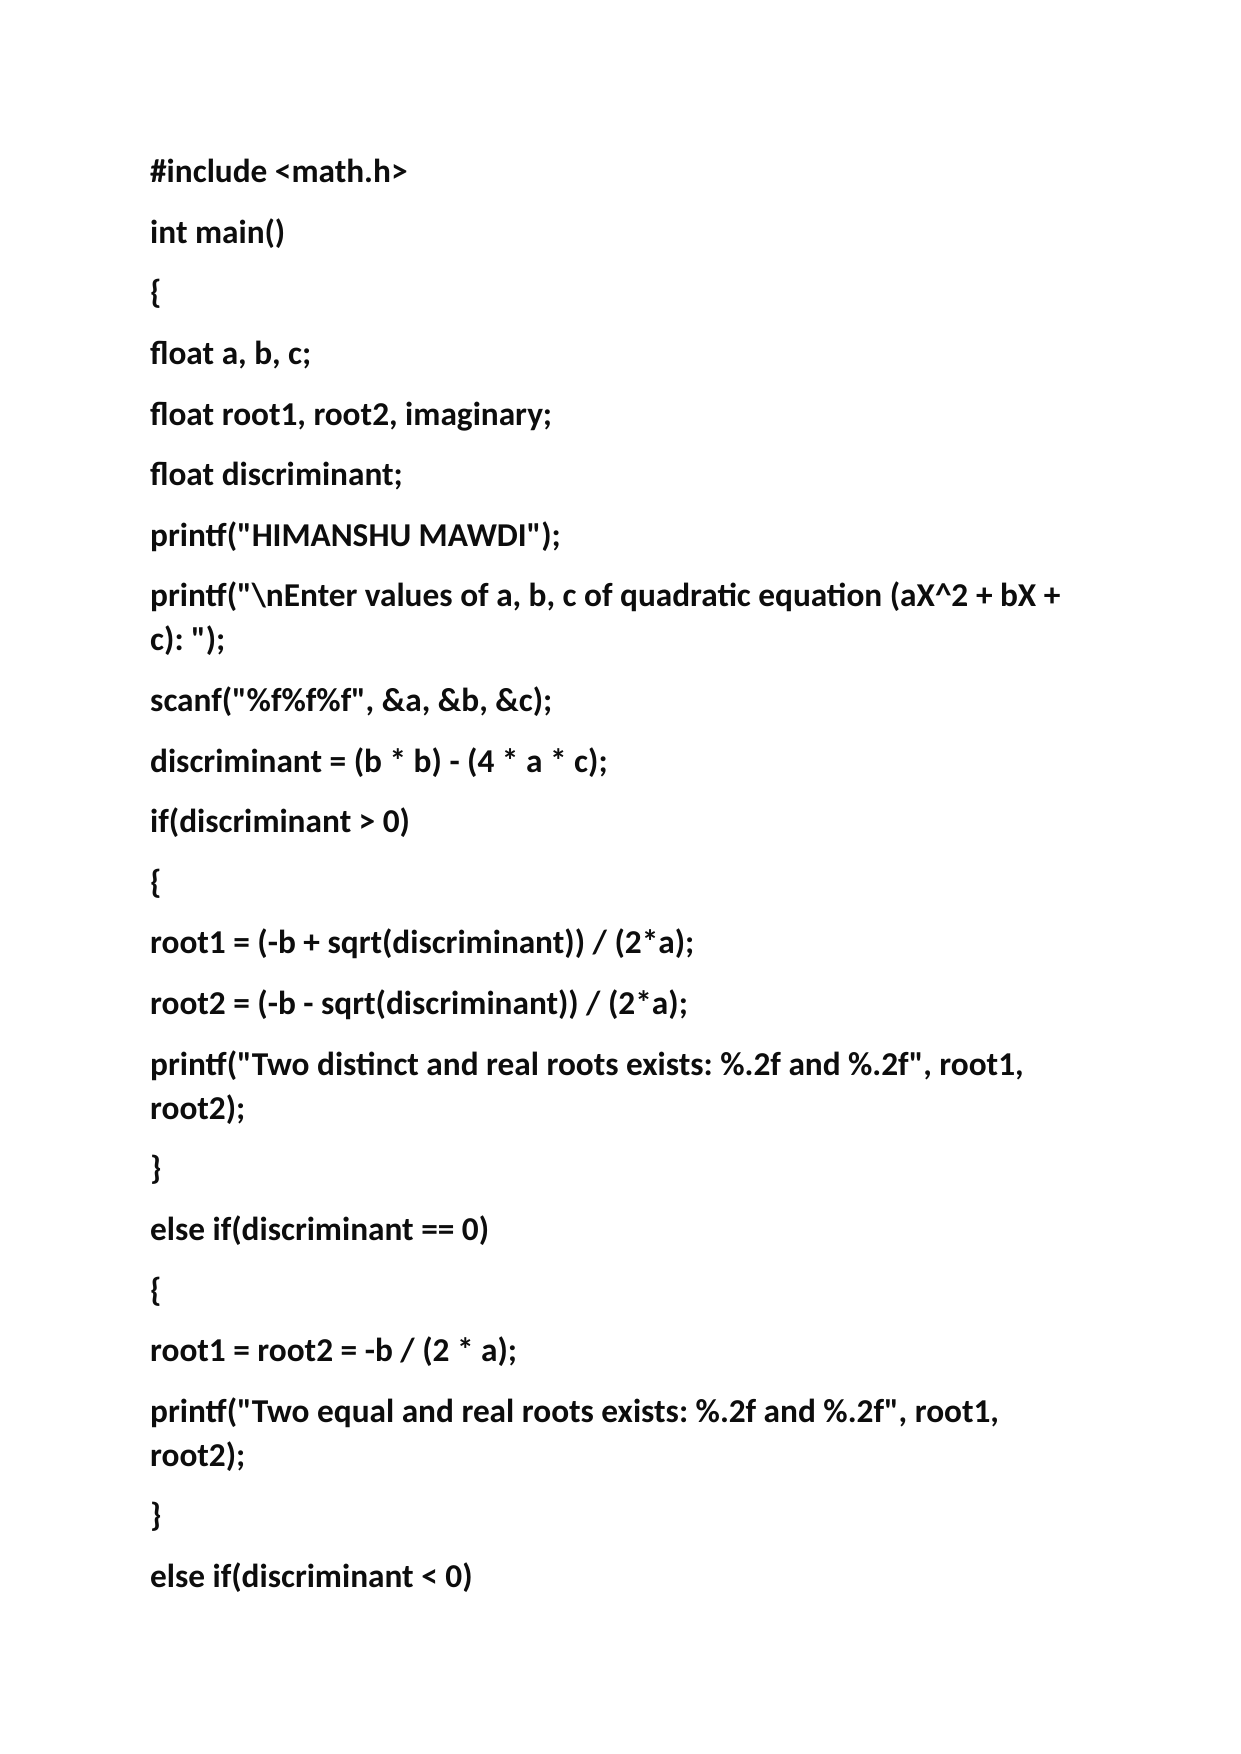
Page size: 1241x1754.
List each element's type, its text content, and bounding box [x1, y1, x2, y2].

text { [150, 1268, 1090, 1309]
text } [150, 1494, 1090, 1535]
text float root1, root2, imaginary; [150, 392, 1090, 433]
text #include <math.h> [150, 150, 1090, 191]
text scanf("%f%f%f", &a, &b, &c); [150, 679, 1090, 720]
text int main() [150, 211, 1090, 251]
text { [150, 271, 1090, 312]
text root2 = (-b - sqrt(discriminant)) / (2*a); [150, 982, 1090, 1023]
text else if(discriminant < 0) [150, 1555, 1090, 1596]
text if(discriminant > 0) [150, 800, 1090, 841]
text float discriminant; [150, 453, 1090, 494]
text printf("Two distinct and real roots exists: %.2f and %.2f", root1, root2); [150, 1043, 1090, 1127]
text root1 = root2 = -b / (2 * a); [150, 1329, 1090, 1370]
text printf("HIMANSHU MAWDI"); [150, 514, 1090, 554]
text { [150, 861, 1090, 902]
text } [150, 1147, 1090, 1188]
text printf("\nEnter values of a, b, c of quadratic equation (aX^2 + bX + c): "); [150, 574, 1090, 659]
text root1 = (-b + sqrt(discriminant)) / (2*a); [150, 921, 1090, 962]
text printf("Two equal and real roots exists: %.2f and %.2f", root1, root2); [150, 1390, 1090, 1474]
text else if(discriminant == 0) [150, 1208, 1090, 1249]
text discriminant = (b * b) - (4 * a * c); [150, 739, 1090, 780]
text float a, b, c; [150, 332, 1090, 373]
